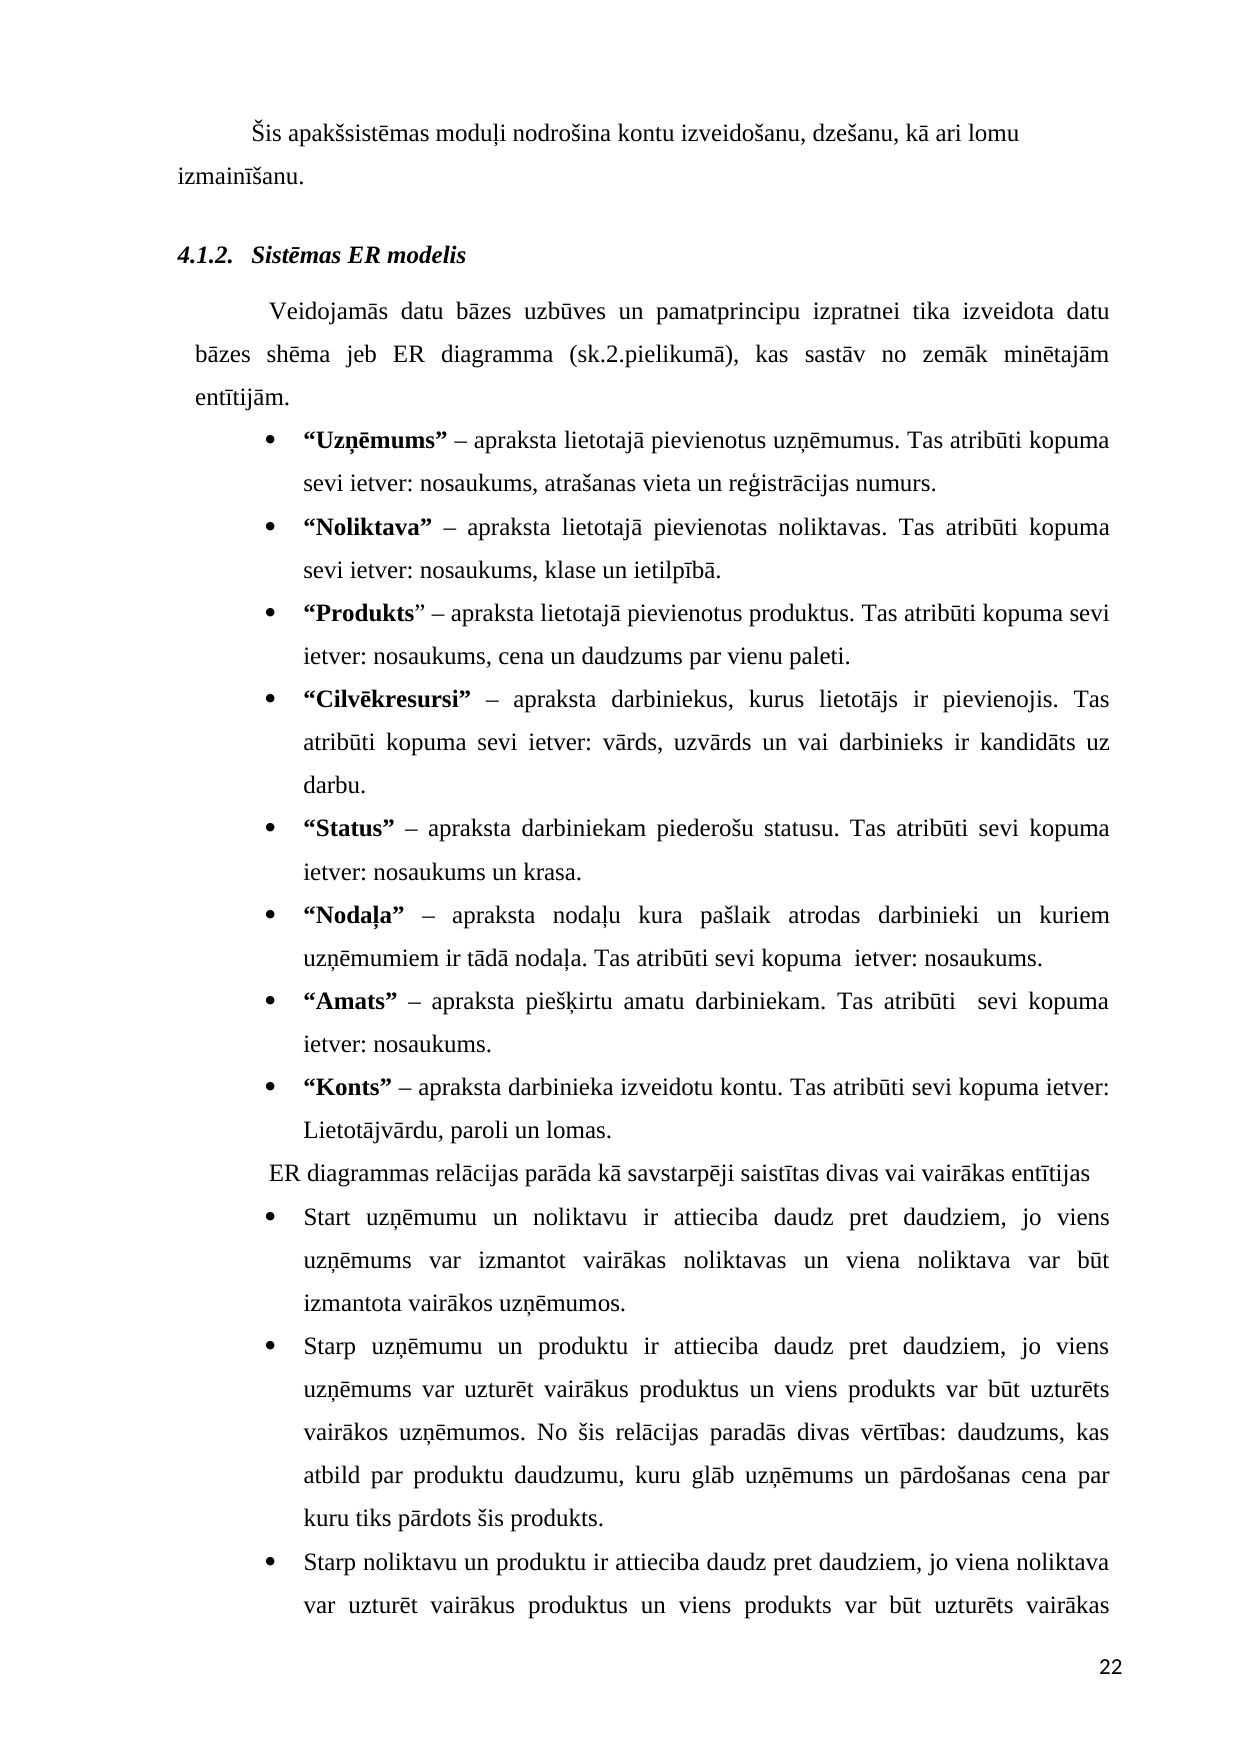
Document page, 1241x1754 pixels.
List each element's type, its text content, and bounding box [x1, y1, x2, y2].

list “Uzņēmums” – apraksta lietotajā pievienotus uzņēmumus. Tas atribūti kopuma sevi ietver: nosaukums, atrašanas vieta un reģistrācijas numurs. [266, 425, 1110, 497]
list Sistēmas ER modelis [177, 240, 1122, 269]
list Start uzņēmumu un noliktavu ir attieciba daudz pret daudziem, jo viens uzņēmums var izmantot vairākas noliktavas un viena noliktava var būt izmantota vairākos uzņēmumos. [266, 1202, 1110, 1317]
list “Produkts” – apraksta lietotajā pievienotus produktus. Tas atribūti kopuma sevi ietver: nosaukums, cena un daudzums par vienu paleti. [266, 598, 1110, 670]
list “Status” – apraksta darbiniekam piederošu statusu. Tas atribūti sevi kopuma ietver: nosaukums un krasa. [266, 813, 1110, 885]
list “Amats” – apraksta piešķirtu amatu darbiniekam. Tas atribūti sevi kopuma ietver: nosaukums. [266, 986, 1110, 1058]
list “Konts” – apraksta darbinieka izveidotu kontu. Tas atribūti sevi kopuma ietver: Lietotājvārdu, paroli un lomas. [266, 1072, 1110, 1144]
list Starp uzņēmumu un produktu ir attieciba daudz pret daudziem, jo viens uzņēmums var uzturēt vairākus produktus un viens produkts var būt uzturēts vairākos uzņēmumos. No šis relācijas paradās divas vērtības: daudzums, kas atbild par produktu daudzumu, kuru glāb uzņēmums un pārdošanas cena par kuru tiks pārdots šis produkts. [266, 1331, 1110, 1532]
text Šis apakšsistēmas moduļi nodrošina kontu izveidošanu, dzešanu, kā ari lomu izmainīšanu. [177, 118, 1122, 190]
text Veidojamās datu bāzes uzbūves un pamatprincipu izpratnei tika izveidota datu bāzes shēma jeb ER diagramma (sk.2.pielikumā), kas sastāv no zemāk minētajām entītijām. [195, 296, 1110, 411]
list “Cilvēkresursi” – apraksta darbiniekus, kurus lietotājs ir pievienojis. Tas atribūti kopuma sevi ietver: vārds, uzvārds un vai darbinieks ir kandidāts uz darbu. [266, 684, 1110, 799]
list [266, 1547, 1110, 1618]
text ER diagrammas relācijas parāda kā savstarpēji saistītas divas vai vairākas entītijas [195, 1158, 1110, 1187]
list “Noliktava” – apraksta lietotajā pievienotas noliktavas. Tas atribūti kopuma sevi ietver: nosaukums, klase un ietilpībā. [266, 512, 1110, 583]
list “Nodaļa” – apraksta nodaļu kura pašlaik atrodas darbinieki un kuriem uzņēmumiem ir tādā nodaļa. Tas atribūti sevi kopuma ietver: nosaukums. [266, 900, 1110, 972]
